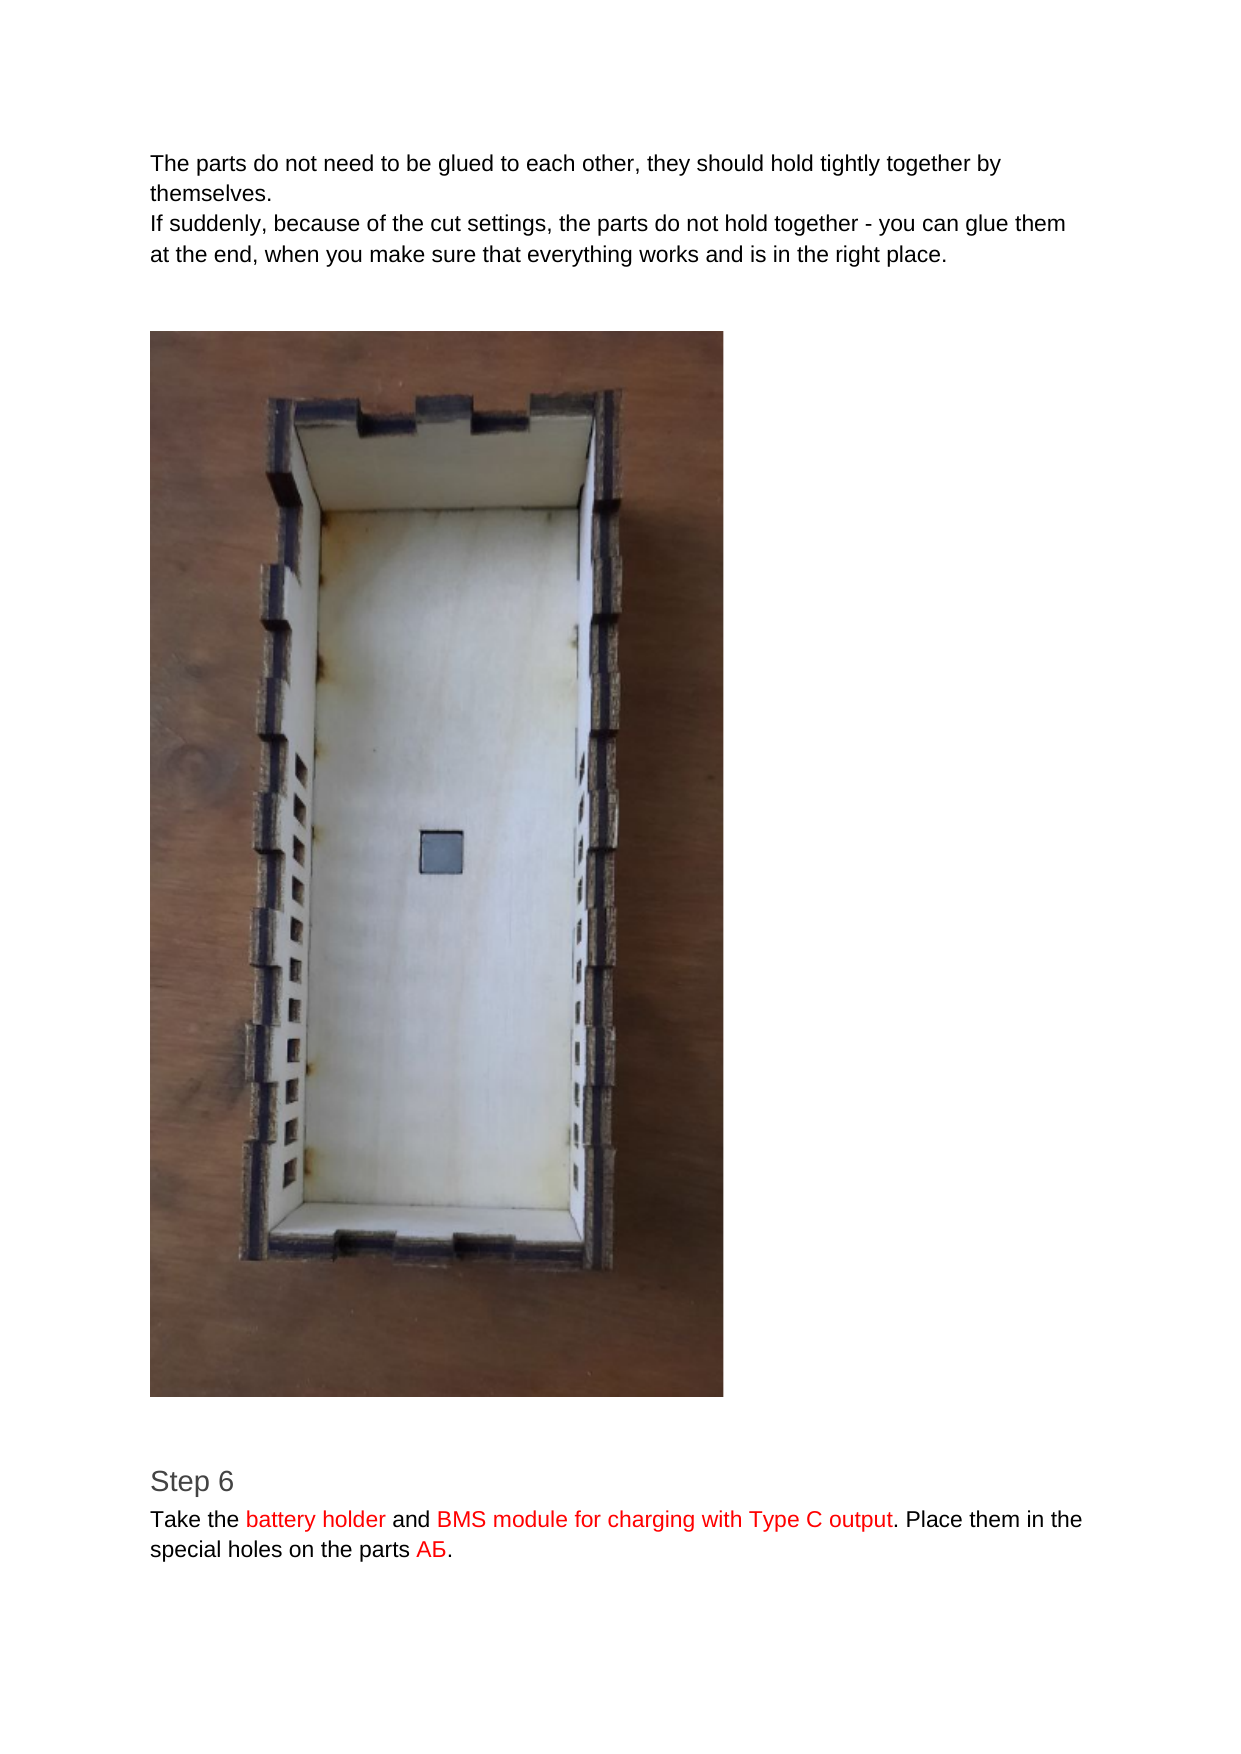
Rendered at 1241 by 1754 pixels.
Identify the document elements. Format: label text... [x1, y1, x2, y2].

text The parts do not need to be glued to each other, they should hold tightly together by themselves. [150, 150, 1090, 207]
picture [150, 331, 724, 1397]
text If suddenly, because of the cut settings, the parts do not hold together - you can glue them at the end, when you make sure that everything works and is in the right place. [150, 210, 1090, 267]
subtitle Step 6 [150, 1464, 1090, 1498]
text Take the battery holder and BMS module for charging with Type C output. Place them in the special holes on the parts АБ. [150, 1506, 1090, 1563]
